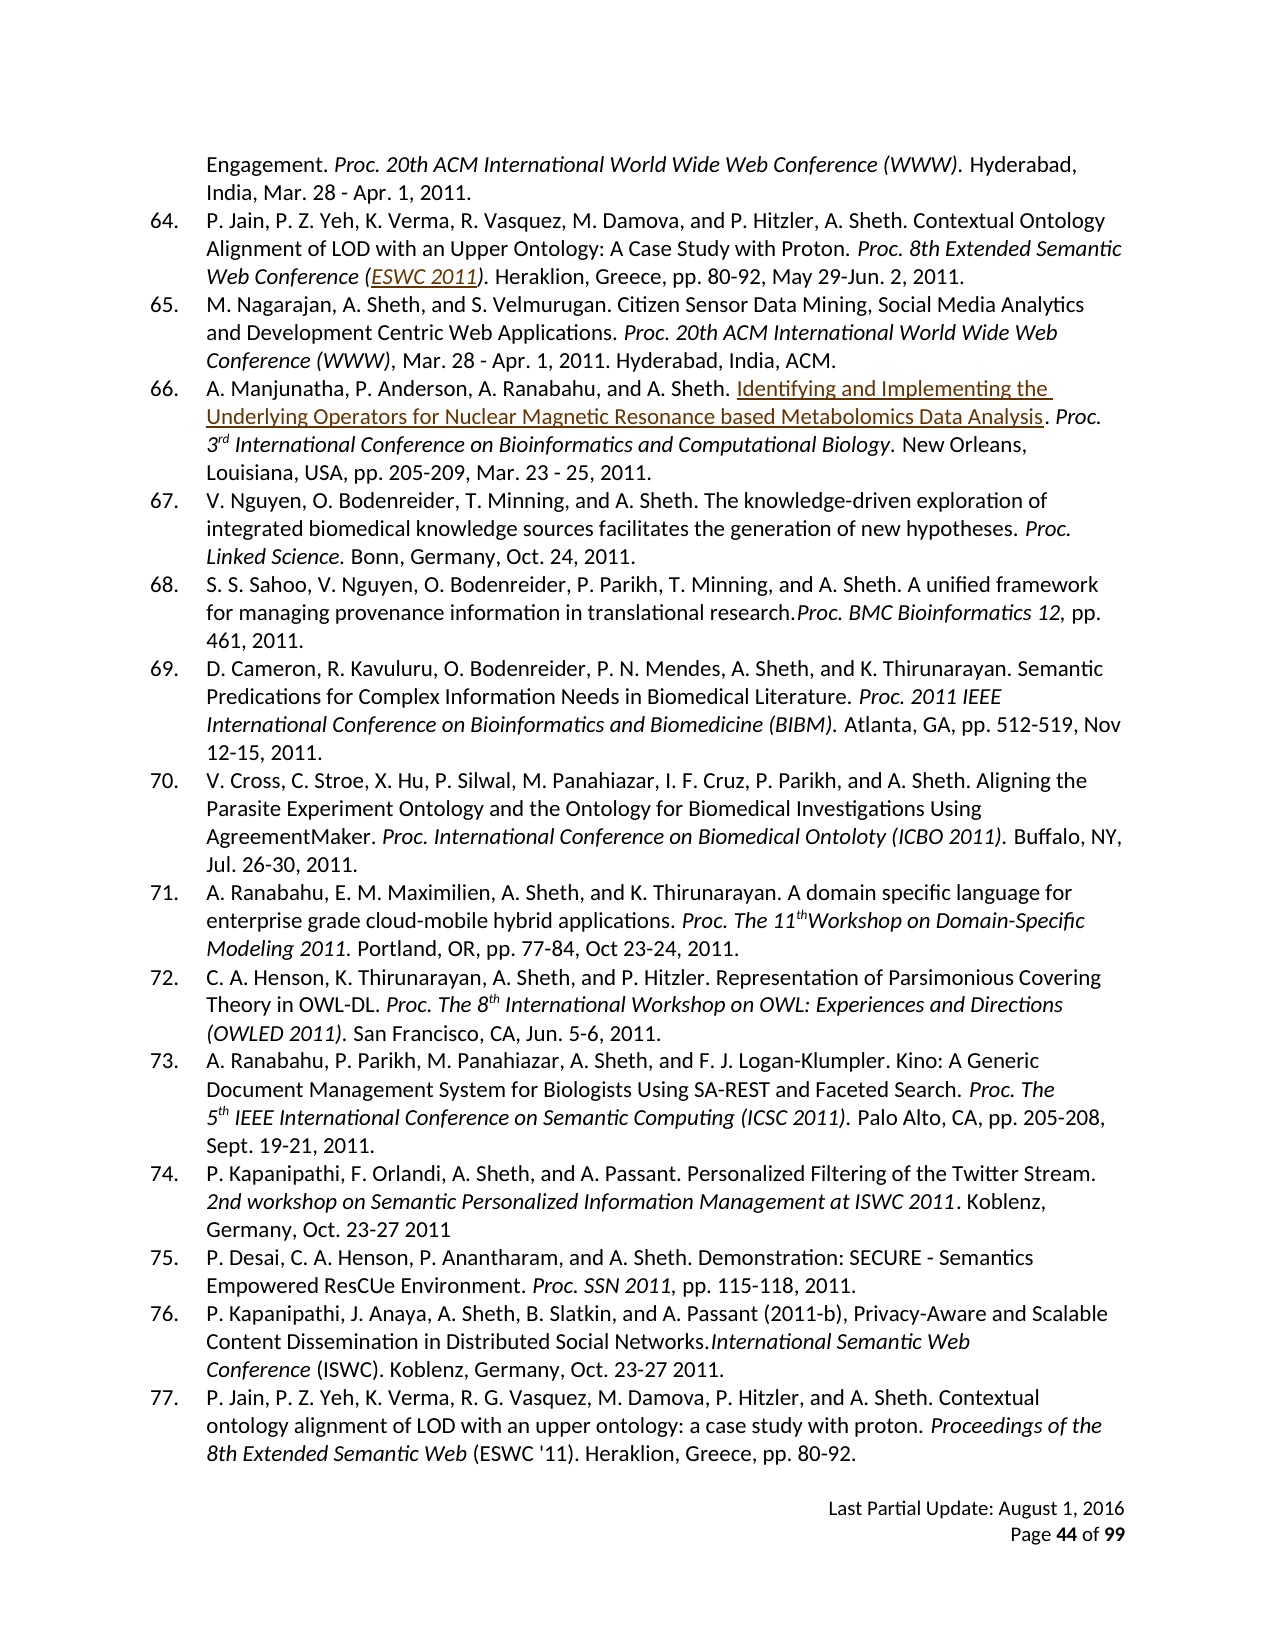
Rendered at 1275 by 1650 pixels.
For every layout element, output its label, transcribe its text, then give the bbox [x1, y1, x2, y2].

list A. Manjunatha, P. Anderson, A. Ranabahu, and A. Sheth. Identifying and Implementing the Underlying Operators for Nuclear Magnetic Resonance based Metabolomics Data Analysis. Proc. 3rd International Conference on Bioinformatics and Computational Biology. New Orleans, Louisiana, USA, pp. 205-209, Mar. 23 - 25, 2011. [150, 374, 1125, 486]
list V. Cross, C. Stroe, X. Hu, P. Silwal, M. Panahiazar, I. F. Cruz, P. Parikh, and A. Sheth. Aligning the Parasite Experiment Ontology and the Ontology for Biomedical Investigations Using AgreementMaker. Proc. International Conference on Biomedical Ontoloty (ICBO 2011). Buffalo, NY, Jul. 26-30, 2011. [150, 766, 1125, 878]
list A. Ranabahu, E. M. Maximilien, A. Sheth, and K. Thirunarayan. A domain specific language for enterprise grade cloud-mobile hybrid applications. Proc. The 11thWorkshop on Domain-Specific Modeling 2011. Portland, OR, pp. 77-84, Oct 23-24, 2011. [150, 878, 1125, 963]
list C. A. Henson, K. Thirunarayan, A. Sheth, and P. Hitzler. Representation of Parsimonious Covering Theory in OWL-DL. Proc. The 8th International Workshop on OWL: Experiences and Directions (OWLED 2011). San Francisco, CA, Jun. 5-6, 2011. [150, 963, 1125, 1047]
list P. Kapanipathi, J. Anaya, A. Sheth, B. Slatkin, and A. Passant (2011-b), Privacy-Aware and Scalable Content Dissemination in Distributed Social Networks.International Semantic Web Conference (ISWC). Koblenz, Germany, Oct. 23-27 2011. [150, 1299, 1125, 1383]
list P. Jain, P. Z. Yeh, K. Verma, R. Vasquez, M. Damova, and P. Hitzler, A. Sheth. Contextual Ontology Alignment of LOD with an Upper Ontology: A Case Study with Proton. Proc. 8th Extended Semantic Web Conference (ESWC 2011). Heraklion, Greece, pp. 80-92, May 29-Jun. 2, 2011. [150, 206, 1125, 290]
list P. Jain, P. Z. Yeh, K. Verma, R. G. Vasquez, M. Damova, P. Hitzler, and A. Sheth. Contextual ontology alignment of LOD with an upper ontology: a case study with proton. Proceedings of the 8th Extended Semantic Web (ESWC '11). Heraklion, Greece, pp. 80-92. [150, 1383, 1125, 1467]
list A. Ranabahu, P. Parikh, M. Panahiazar, A. Sheth, and F. J. Logan-Klumpler. Kino: A Generic Document Management System for Biologists Using SA-REST and Faceted Search. Proc. The 5th IEEE International Conference on Semantic Computing (ICSC 2011). Palo Alto, CA, pp. 205-208, Sept. 19-21, 2011. [150, 1047, 1125, 1159]
list P. Desai, C. A. Henson, P. Anantharam, and A. Sheth. Demonstration: SECURE - Semantics Empowered ResCUe Environment. Proc. SSN 2011, pp. 115-118, 2011. [150, 1243, 1125, 1299]
list V. Nguyen, O. Bodenreider, T. Minning, and A. Sheth. The knowledge-driven exploration of integrated biomedical knowledge sources facilitates the generation of new hypotheses. Proc. Linked Science. Bonn, Germany, Oct. 24, 2011. [150, 486, 1125, 570]
list S. S. Sahoo, V. Nguyen, O. Bodenreider, P. Parikh, T. Minning, and A. Sheth. A unified framework for managing provenance information in translational research.Proc. BMC Bioinformatics 12, pp. 461, 2011. [150, 570, 1125, 654]
list D. Cameron, R. Kavuluru, O. Bodenreider, P. N. Mendes, A. Sheth, and K. Thirunarayan. Semantic Predications for Complex Information Needs in Biomedical Literature. Proc. 2011 IEEE International Conference on Bioinformatics and Biomedicine (BIBM). Atlanta, GA, pp. 512-519, Nov 12-15, 2011. [150, 654, 1125, 766]
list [150, 150, 1125, 206]
list M. Nagarajan, A. Sheth, and S. Velmurugan. Citizen Sensor Data Mining, Social Media Analytics and Development Centric Web Applications. Proc. 20th ACM International World Wide Web Conference (WWW), Mar. 28 - Apr. 1, 2011. Hyderabad, India, ACM. [150, 290, 1125, 374]
list P. Kapanipathi, F. Orlandi, A. Sheth, and A. Passant. Personalized Filtering of the Twitter Stream. 2nd workshop on Semantic Personalized Information Management at ISWC 2011. Koblenz, Germany, Oct. 23-27 2011 [150, 1159, 1125, 1243]
